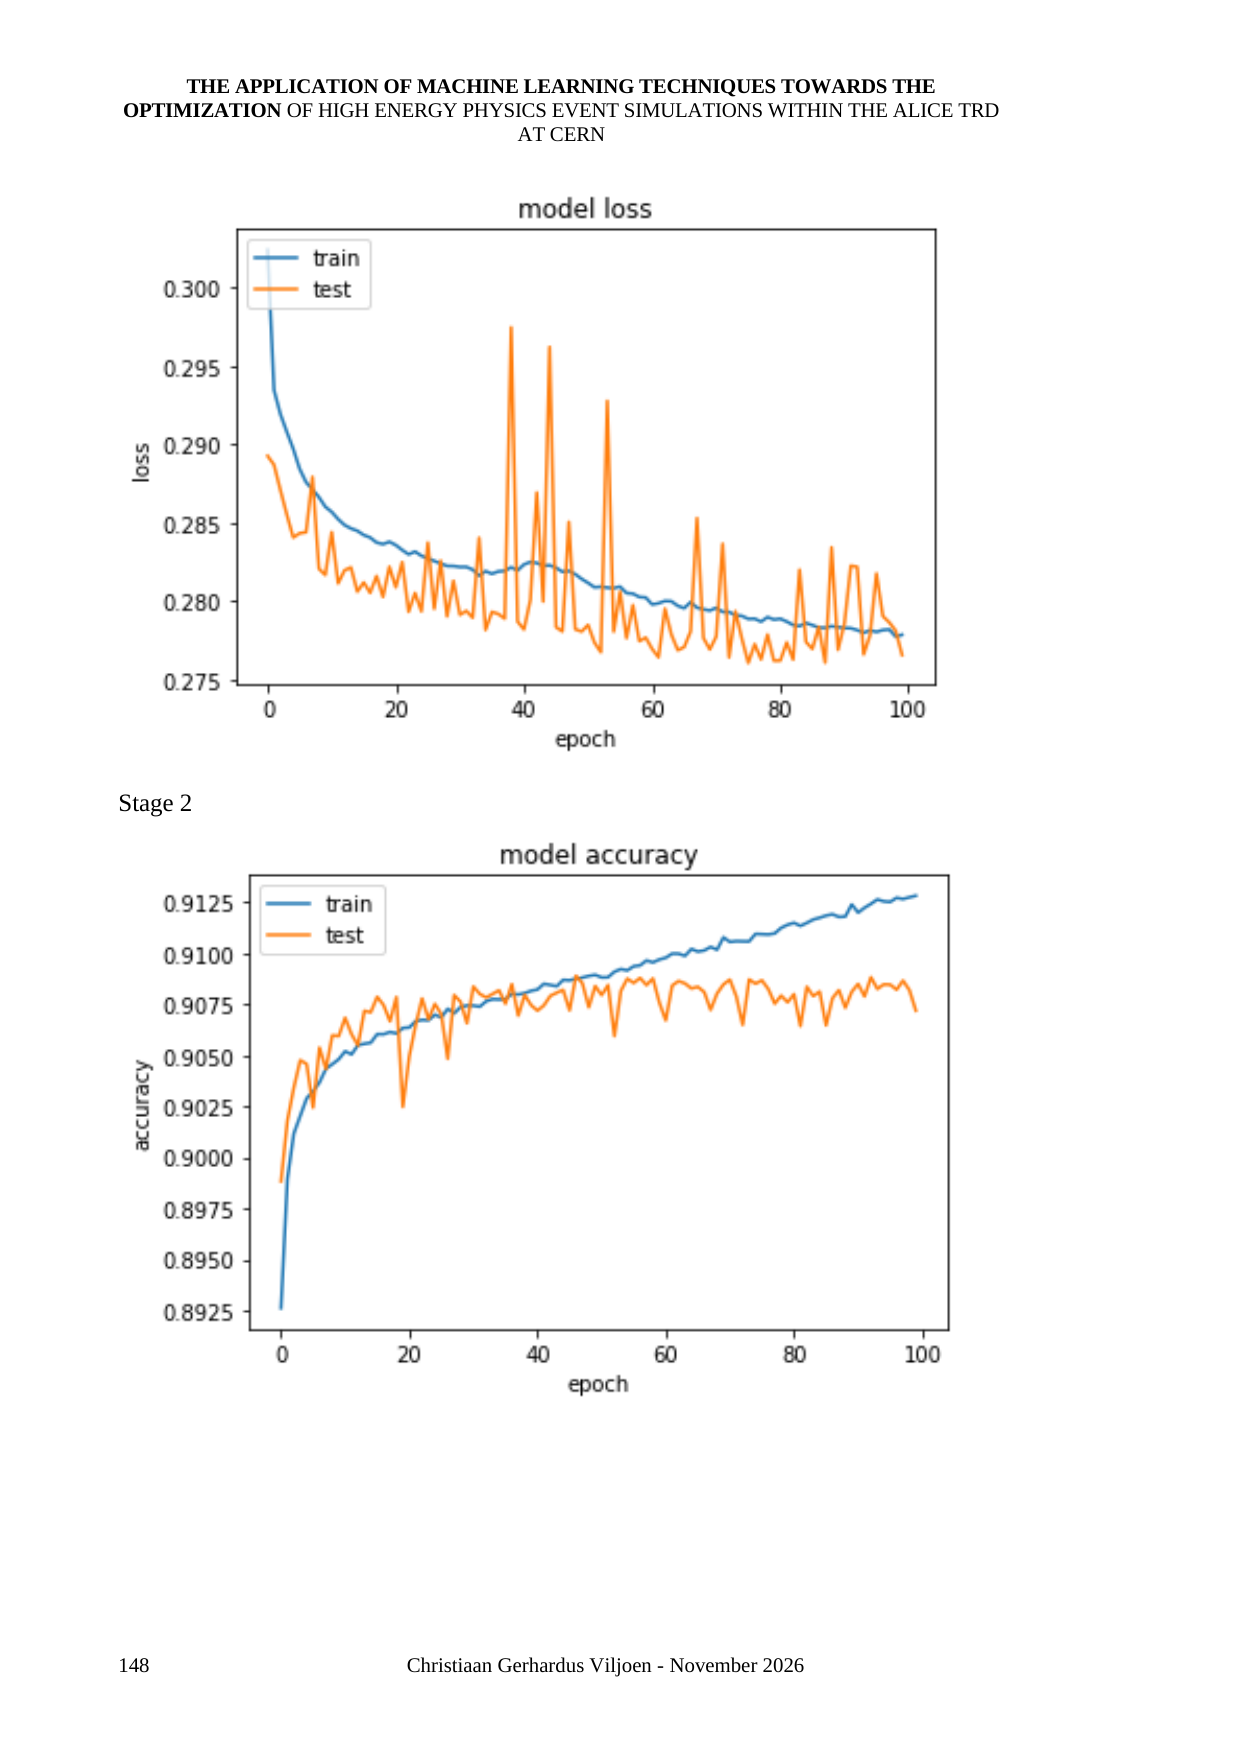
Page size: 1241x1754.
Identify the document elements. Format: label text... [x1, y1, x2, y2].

picture [118, 183, 956, 764]
subtitle Stage 2 [118, 788, 1004, 817]
picture [118, 829, 969, 1409]
